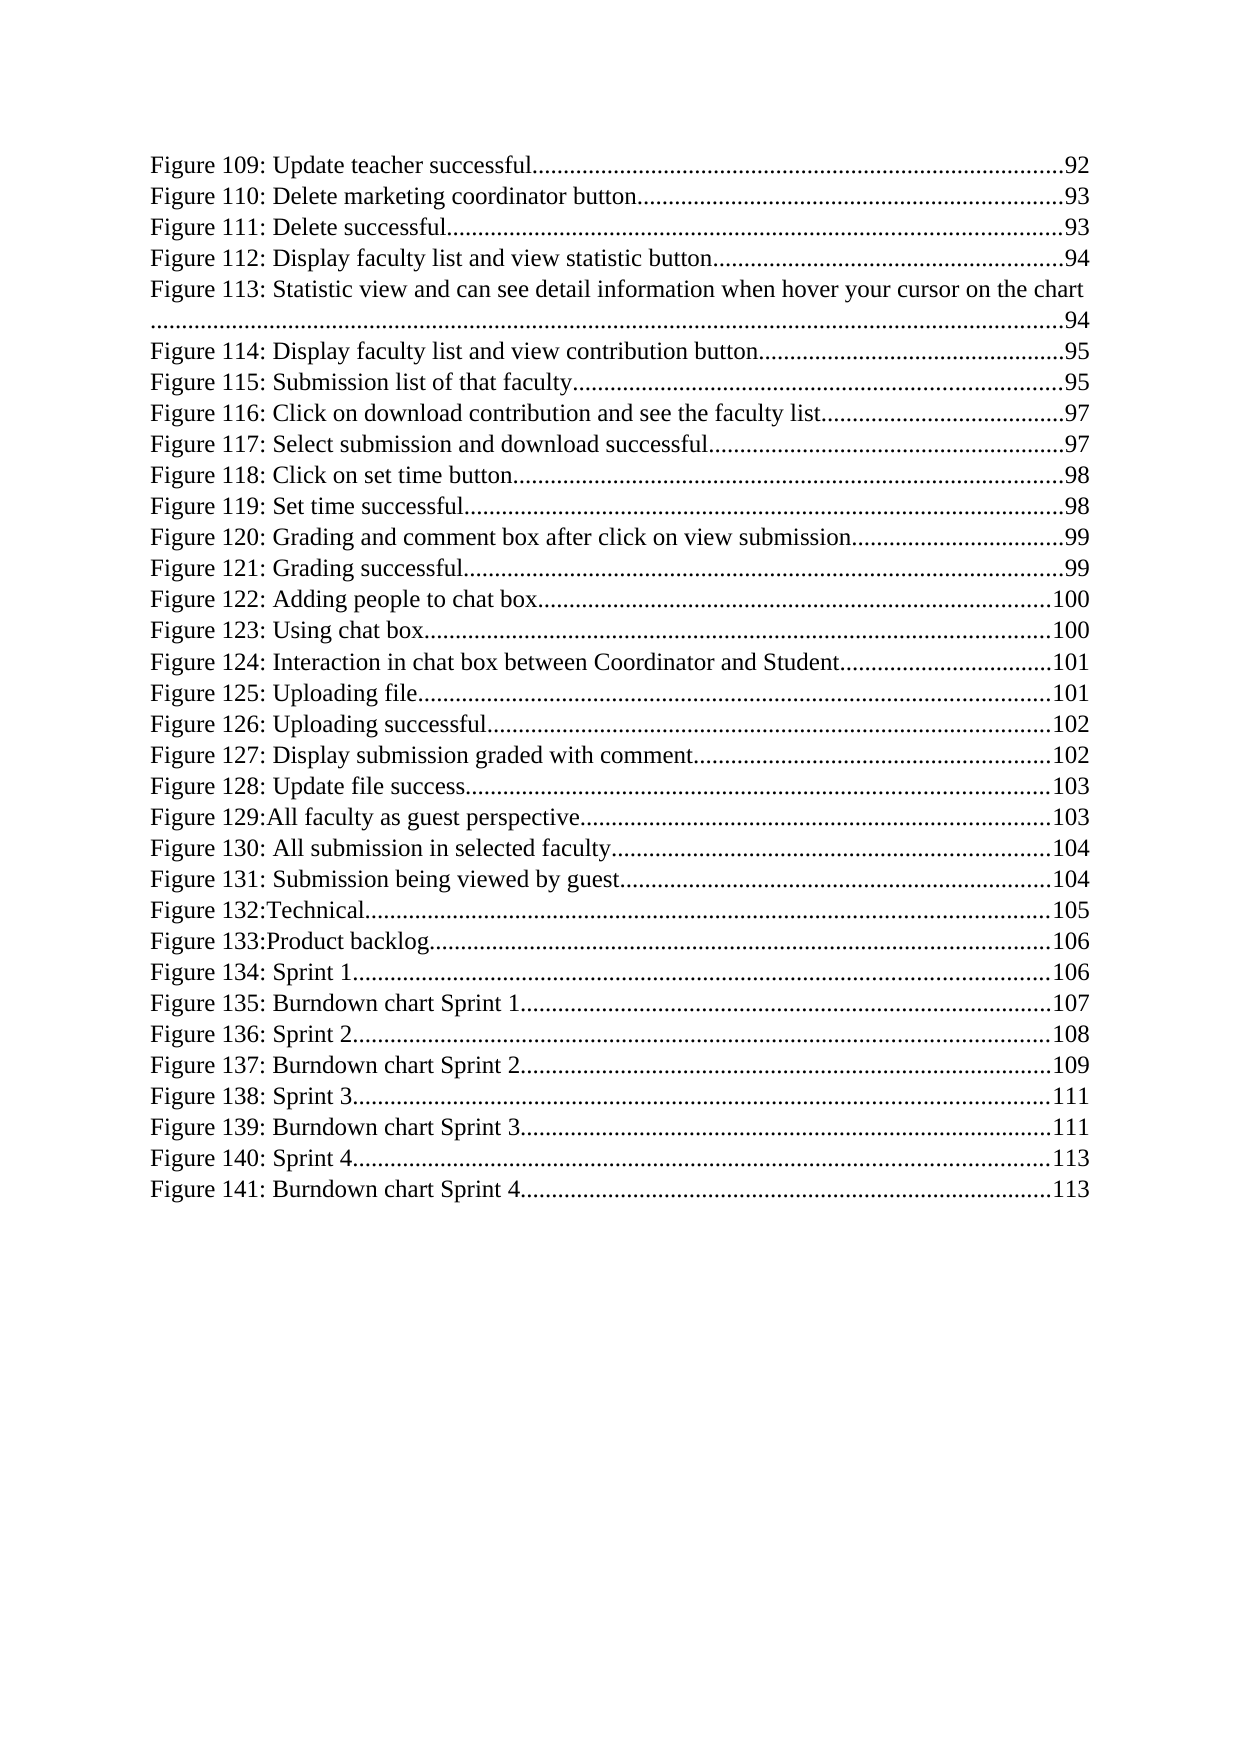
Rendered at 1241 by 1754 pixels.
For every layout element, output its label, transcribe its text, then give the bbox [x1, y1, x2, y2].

text Figure 113: Statistic view and can see detail information when hover your cursor on the chart 94 [150, 274, 1090, 334]
text Figure 125: Uploading file 101 [150, 678, 1090, 706]
text Figure 123: Using chat box 100 [150, 616, 1090, 644]
text Figure 124: Interaction in chat box between Coordinator and Student 101 [150, 647, 1090, 675]
text Figure 134: Sprint 1 106 [150, 957, 1090, 986]
text Figure 128: Update file success 103 [150, 771, 1090, 799]
text Figure 127: Display submission graded with comment 102 [150, 740, 1090, 768]
text Figure 140: Sprint 4 113 [150, 1143, 1090, 1172]
text Figure 110: Delete marketing coordinator button 93 [150, 181, 1090, 210]
text Figure 119: Set time successful 98 [150, 491, 1090, 520]
text Figure 116: Click on download contribution and see the faculty list 97 [150, 398, 1090, 427]
text Figure 135: Burndown chart Sprint 1 107 [150, 988, 1090, 1017]
text Figure 133:Product backlog 106 [150, 926, 1090, 955]
text Figure 117: Select submission and download successful 97 [150, 429, 1090, 458]
text Figure 138: Sprint 3 111 [150, 1081, 1090, 1110]
text Figure 115: Submission list of that faculty 95 [150, 367, 1090, 396]
text Figure 114: Display faculty list and view contribution button 95 [150, 336, 1090, 365]
text Figure 112: Display faculty list and view statistic button 94 [150, 243, 1090, 272]
text Figure 111: Delete successful 93 [150, 212, 1090, 241]
text Figure 122: Adding people to chat box 100 [150, 584, 1090, 613]
text Figure 121: Grading successful 99 [150, 553, 1090, 582]
text Figure 109: Update teacher successful 92 [150, 150, 1090, 179]
text Figure 120: Grading and comment box after click on view submission 99 [150, 522, 1090, 551]
text Figure 136: Sprint 2 108 [150, 1019, 1090, 1048]
text Figure 141: Burndown chart Sprint 4 113 [150, 1174, 1090, 1203]
text Figure 139: Burndown chart Sprint 3 111 [150, 1112, 1090, 1141]
text Figure 118: Click on set time button 98 [150, 460, 1090, 489]
text Figure 137: Burndown chart Sprint 2 109 [150, 1050, 1090, 1079]
text Figure 131: Submission being viewed by guest 104 [150, 864, 1090, 893]
text Figure 129:All faculty as guest perspective 103 [150, 802, 1090, 831]
text Figure 126: Uploading successful 102 [150, 709, 1090, 737]
text Figure 132:Technical 105 [150, 895, 1090, 924]
text Figure 130: All submission in selected faculty 104 [150, 833, 1090, 862]
